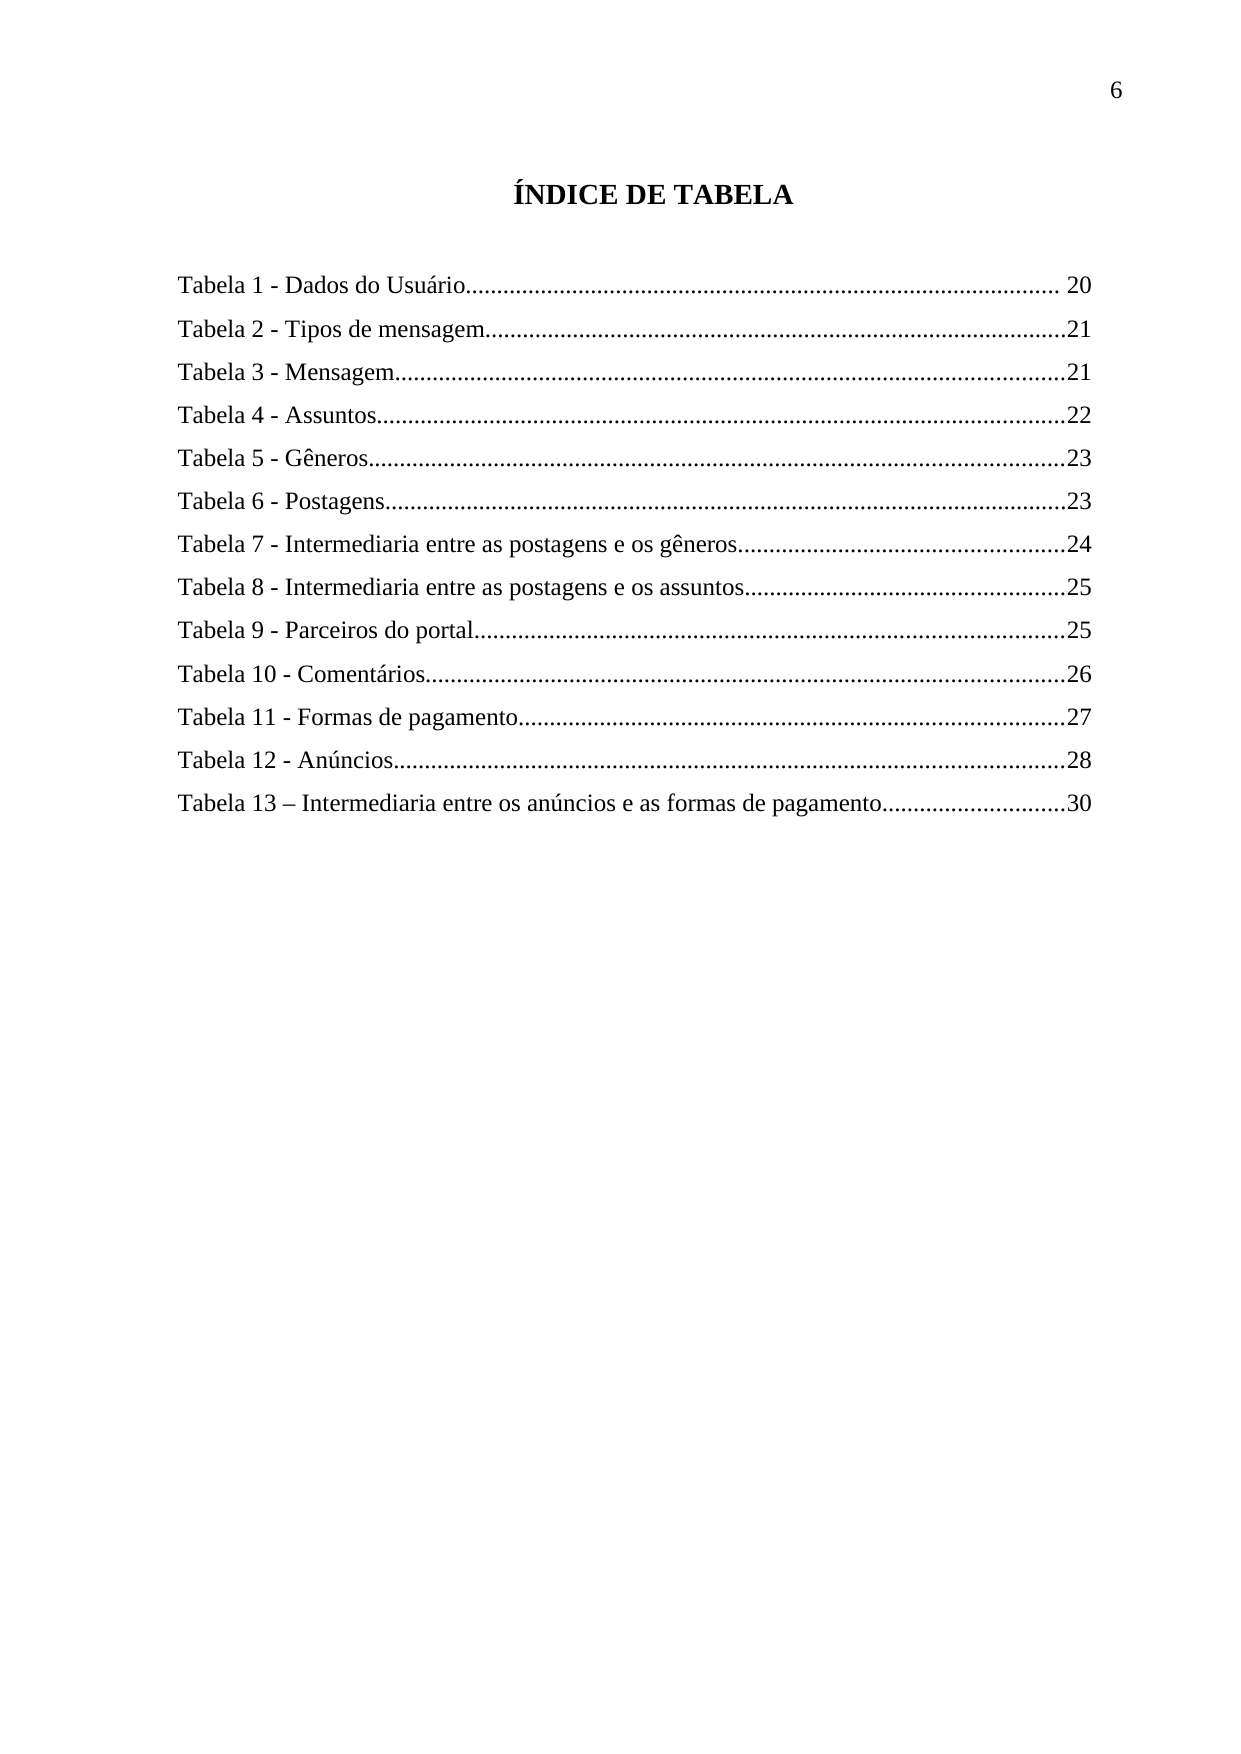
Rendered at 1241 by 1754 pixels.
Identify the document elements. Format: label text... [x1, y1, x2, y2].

text Tabela 2 - Tipos de mensagem 21 [177, 314, 1122, 342]
text Tabela 12 - Anúncios. 28 [177, 745, 1122, 774]
text Tabela 7 - Intermediaria entre as postagens e os gêneros. 24 [177, 529, 1122, 558]
text Tabela 3 - Mensagem 21 [177, 357, 1122, 386]
text Tabela 10 - Comentários. 26 [177, 659, 1122, 687]
text Tabela 11 - Formas de pagamento 27 [177, 702, 1122, 731]
text Tabela 1 - Dados do Usuário 20 [177, 271, 1122, 299]
text Tabela 5 - Gêneros. 23 [177, 443, 1122, 472]
text Tabela 9 - Parceiros do portal. 25 [177, 616, 1122, 644]
text Tabela 6 - Postagens. 23 [177, 486, 1122, 515]
text Tabela 4 - Assuntos 22 [177, 400, 1122, 429]
text Tabela 8 - Intermediaria entre as postagens e os assuntos. 25 [177, 572, 1122, 601]
text Tabela 13 – Intermediaria entre os anúncios e as formas de pagamento. 30 [177, 788, 1122, 817]
text ÍNDICE DE TABELA [177, 177, 1122, 211]
